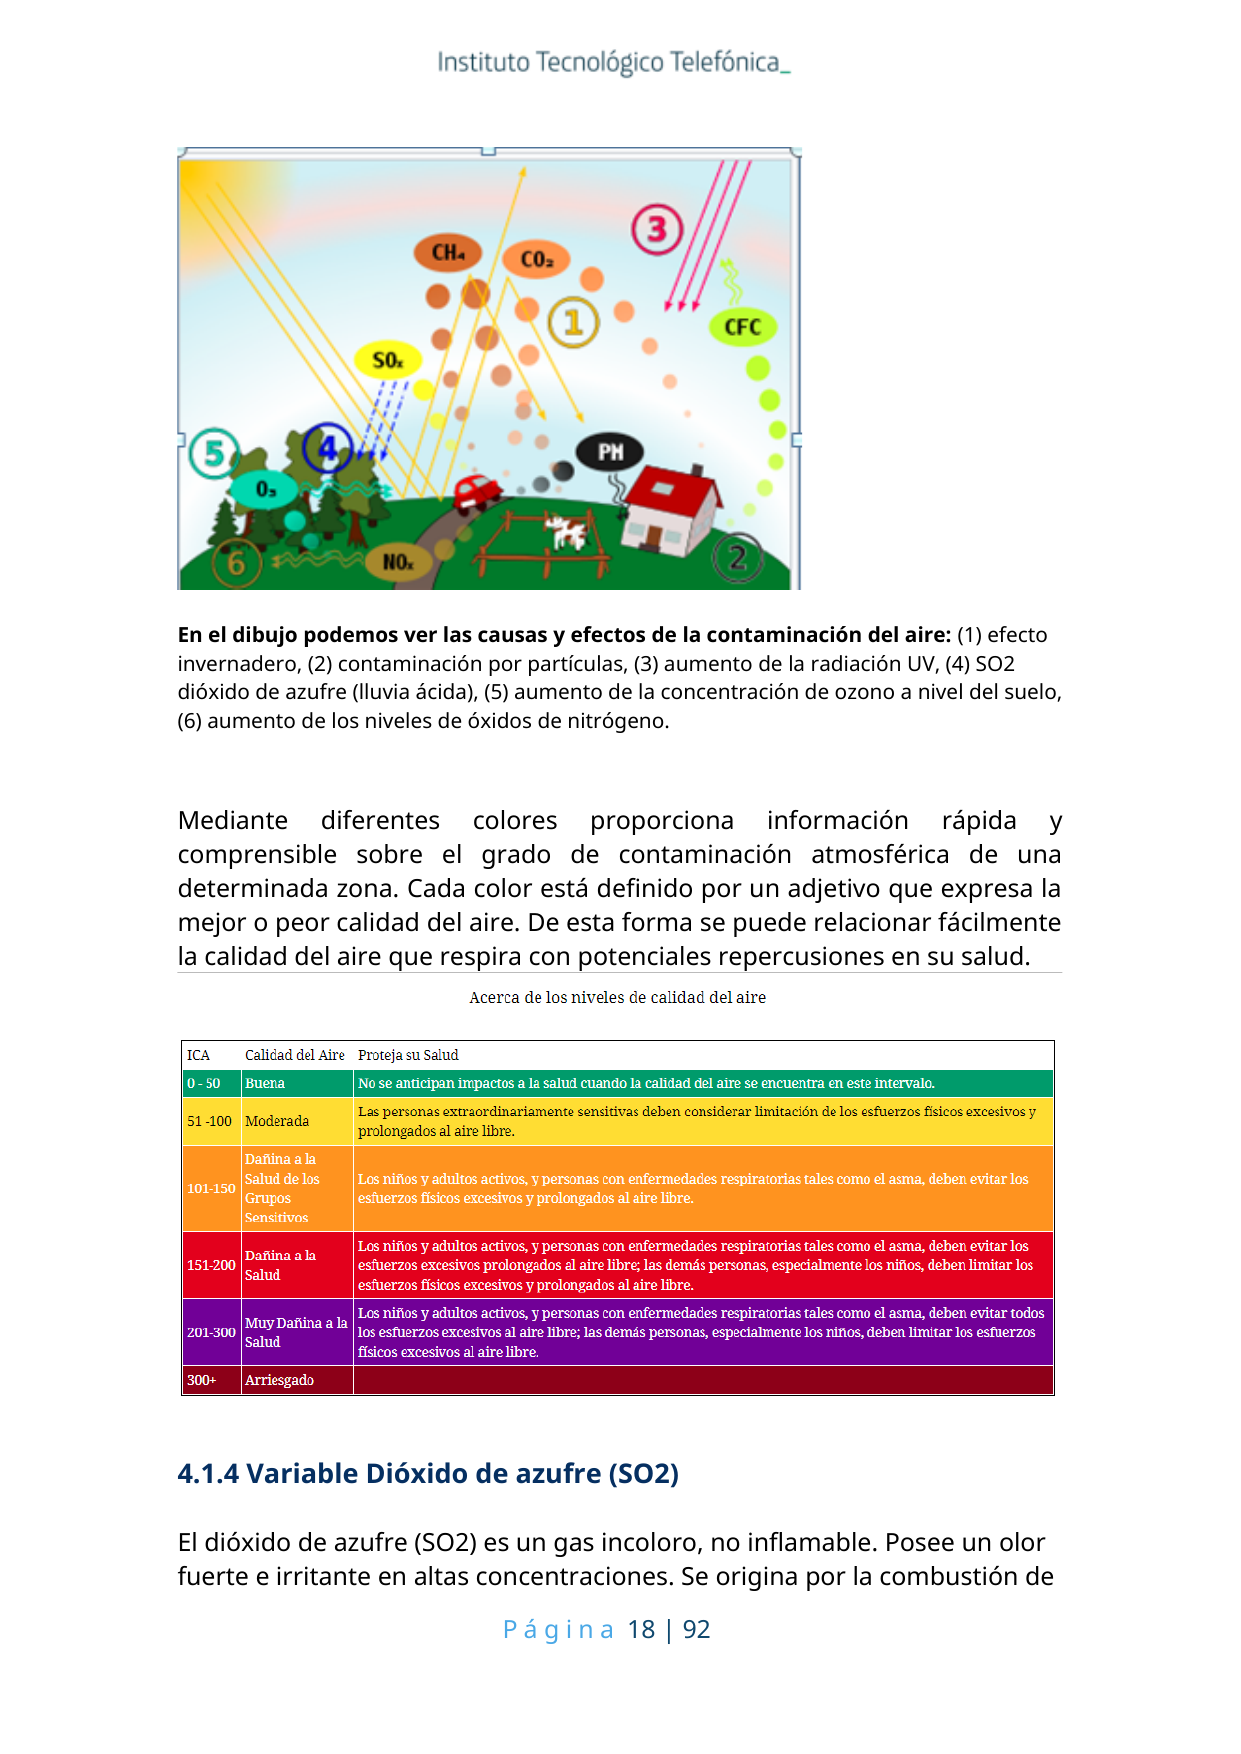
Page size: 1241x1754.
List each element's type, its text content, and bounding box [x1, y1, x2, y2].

picture [433, 29, 807, 83]
text Mediante diferentes colores proporciona información rápida y comprensible sobre el grado de contaminación atmosférica de una determinada zona. Cada color está definido por un adjetivo que expresa la mejor o peor calidad del aire. De esta forma se puede relacionar fácilmente la calidad del aire que respira con potenciales repercusiones en su salud. [177, 802, 1063, 972]
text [177, 1525, 1063, 1593]
text En el dibujo podemos ver las causas y efectos de la contaminación del aire: (1) efecto invernadero, (2) contaminación por partículas, (3) aumento de la radiación UV, (4) SO2 dióxido de azufre (lluvia ácida), (5) aumento de la concentración de ozono a nivel del suelo, (6) aumento de los niveles de óxidos de nitrógeno. [177, 620, 1063, 734]
subtitle 4.1.4 Variable Dióxido de azufre (SO2) [177, 1454, 1063, 1491]
picture [177, 972, 1063, 1400]
picture [177, 147, 803, 590]
